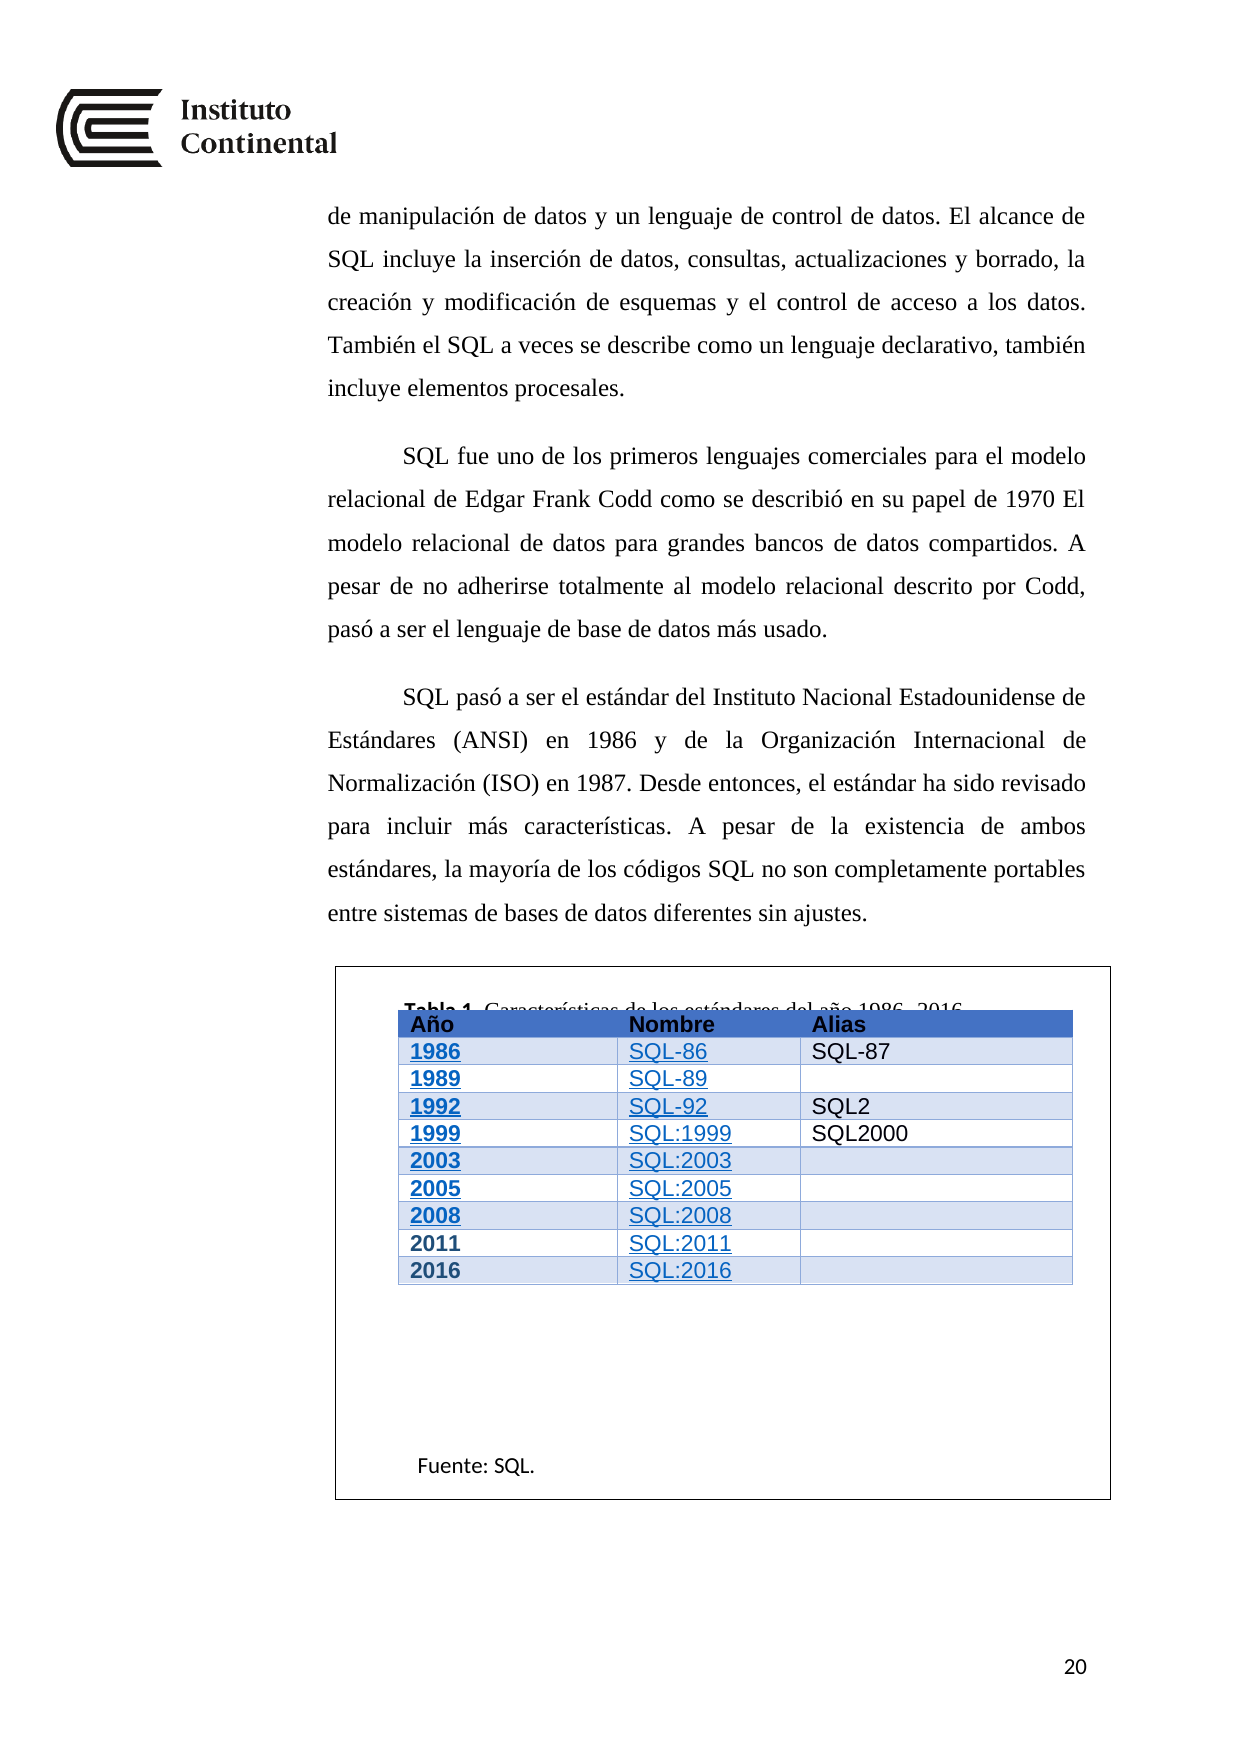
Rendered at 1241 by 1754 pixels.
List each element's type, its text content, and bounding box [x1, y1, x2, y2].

table_cell 1999 [399, 1120, 617, 1146]
text SQL pasó a ser el estándar del Instituto Nacional Estadounidense de Estándares (ANSI) en 1986 y de la Organización Internacional de Normalización (ISO) en 1987. Desde entonces, el estándar ha sido revisado para incluir más características. A pesar de la existencia de ambos estándares, la mayoría de los códigos SQL no son completamente portables entre sistemas de bases de datos diferentes sin ajustes. [327, 682, 1087, 926]
table_cell SQL2000 [801, 1120, 1072, 1146]
table_header Año [399, 1011, 617, 1037]
table_cell SQL-86 [618, 1038, 800, 1064]
table_cell SQL:2016 [618, 1257, 800, 1283]
table_header Alias [801, 1011, 1072, 1037]
table_cell SQL:2003 [618, 1148, 800, 1174]
table_cell 1986 [399, 1038, 617, 1064]
picture [56, 89, 337, 167]
table_cell [801, 1230, 1072, 1256]
table_cell SQL2 [801, 1093, 1072, 1119]
table_cell SQL:1999 [618, 1120, 800, 1146]
table_cell SQL-87 [801, 1038, 1072, 1064]
table_cell SQL:2011 [618, 1230, 800, 1256]
table_cell 2008 [399, 1202, 617, 1229]
table_cell [801, 1202, 1072, 1229]
table_cell SQL-92 [618, 1093, 800, 1119]
text SQL fue uno de los primeros lenguajes comerciales para el modelo relacional de Edgar Frank Codd como se describió en su papel de 1970 El modelo relacional de datos para grandes bancos de datos compartidos. A pesar de no adherirse totalmente al modelo relacional descrito por Codd, pasó a ser el lenguaje de base de datos más usado. [327, 441, 1087, 643]
table_cell [801, 1257, 1072, 1283]
table_cell [801, 1175, 1072, 1201]
table_header Nombre [618, 1011, 800, 1037]
table_cell 2016 [399, 1257, 617, 1283]
table_cell [801, 1148, 1072, 1174]
table_cell [801, 1065, 1072, 1092]
table_cell 1992 [399, 1093, 617, 1119]
table_cell 2011 [399, 1230, 617, 1256]
table_cell 2005 [399, 1175, 617, 1201]
table_cell 1989 [399, 1065, 617, 1092]
table_cell 2003 [399, 1148, 617, 1174]
table_cell SQL:2005 [618, 1175, 800, 1201]
table_cell SQL:2008 [618, 1202, 800, 1229]
table_cell SQL-89 [618, 1065, 800, 1092]
